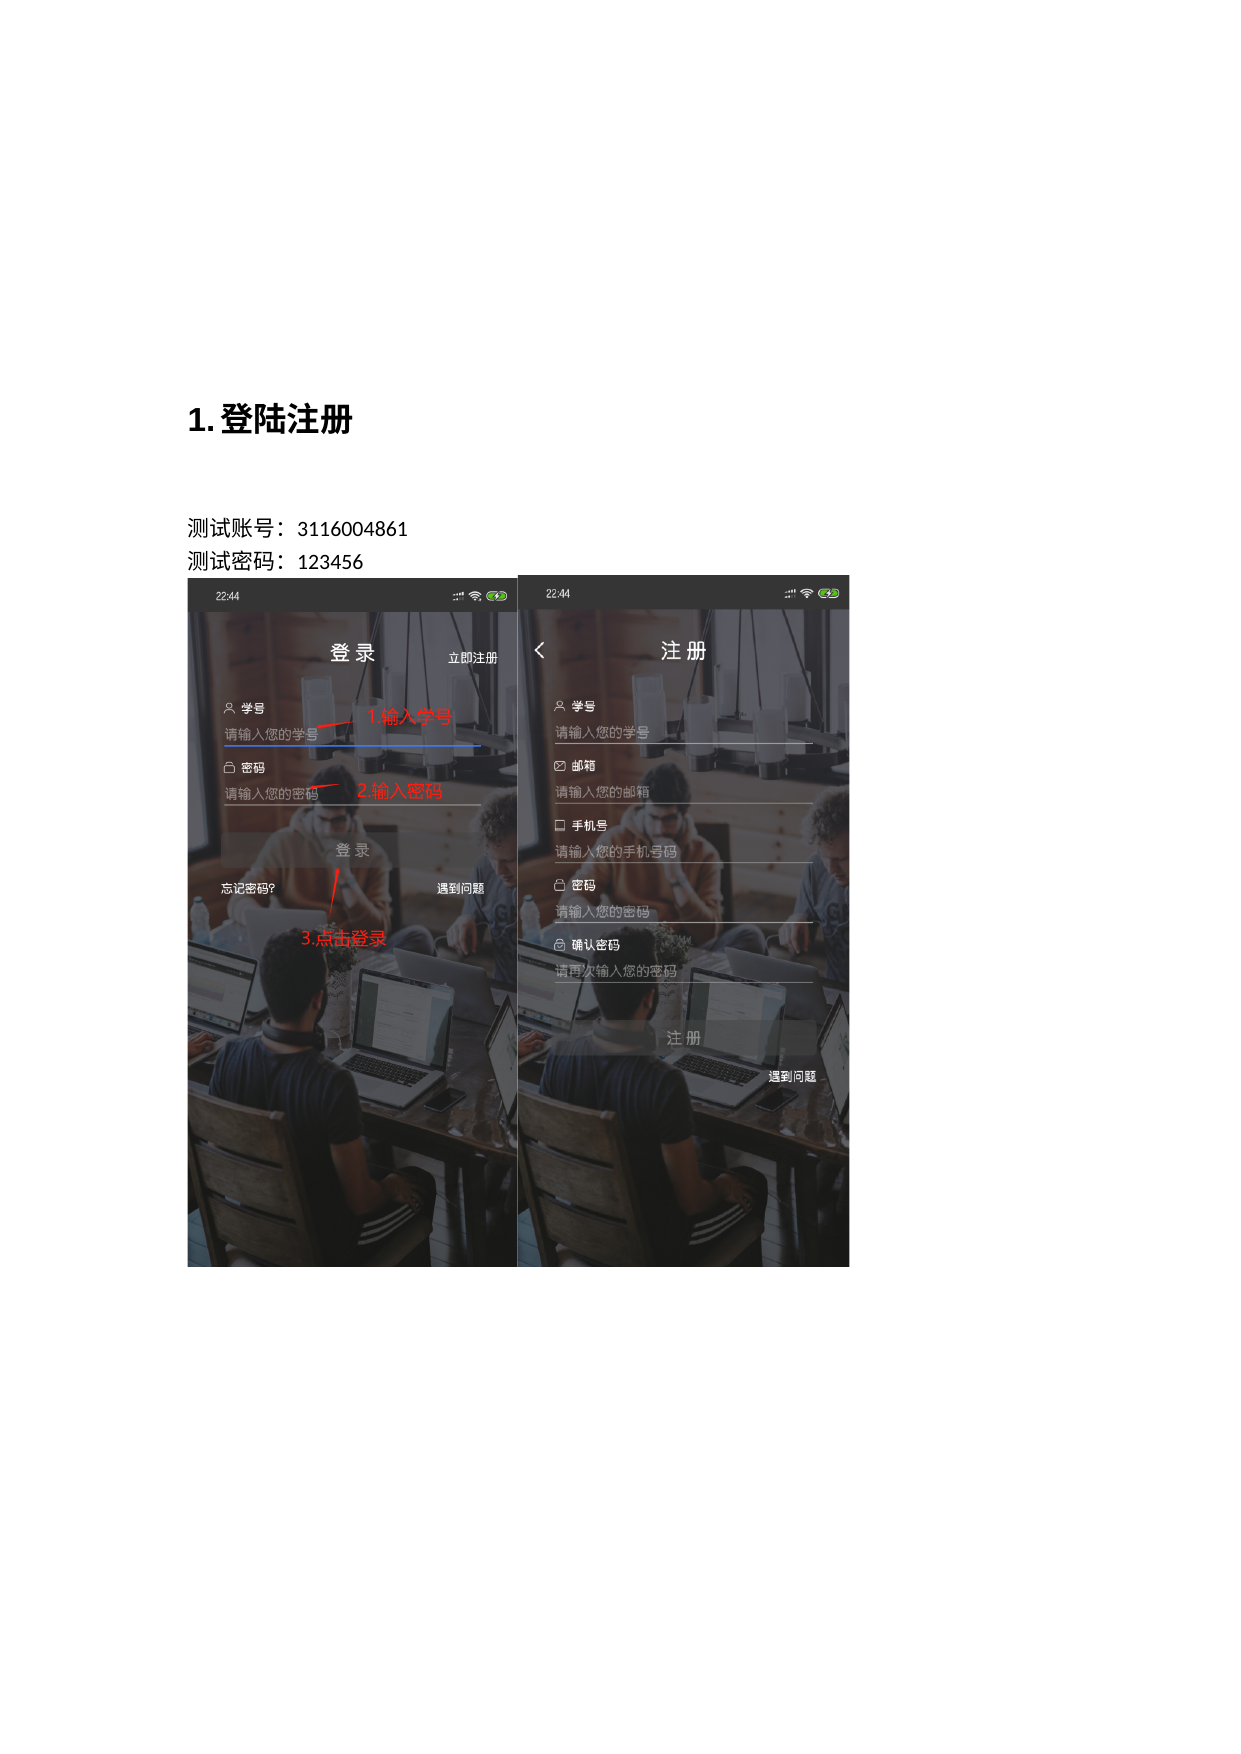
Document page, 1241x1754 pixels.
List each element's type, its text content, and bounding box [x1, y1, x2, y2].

picture [187, 575, 850, 1267]
subtitle 登陆注册 [187, 384, 1053, 449]
text 测试账号：3116004861 [187, 511, 1053, 543]
text 测试密码：123456 [187, 543, 1053, 576]
